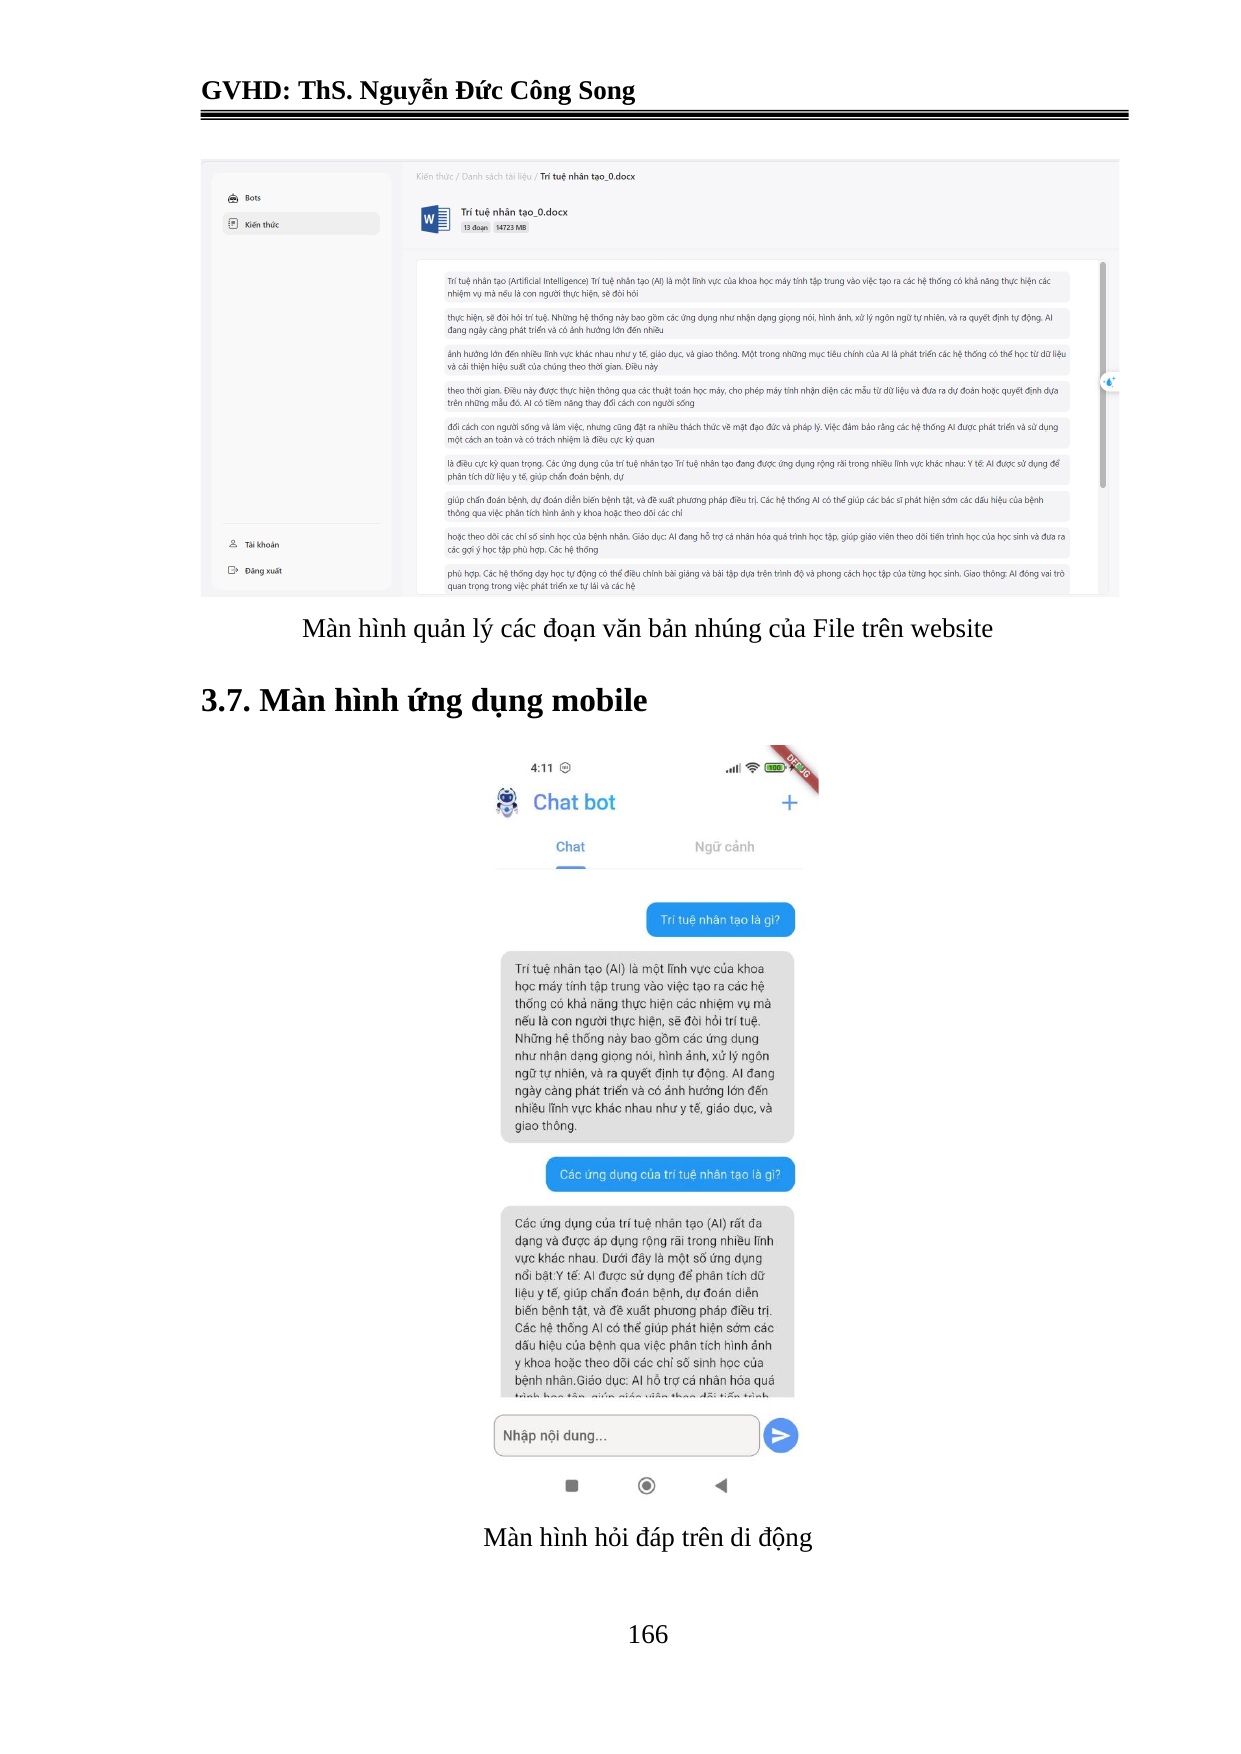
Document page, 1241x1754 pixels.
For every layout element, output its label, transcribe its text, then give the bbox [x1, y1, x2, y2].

text Màn hình quản lý các đoạn văn bản nhúng của File trên website [201, 612, 1094, 643]
text Màn hình hỏi đáp trên di động [201, 1521, 1094, 1552]
picture [476, 745, 819, 1506]
text Màn hình ứng dụng mobile [201, 680, 1094, 718]
picture [200, 159, 1120, 597]
